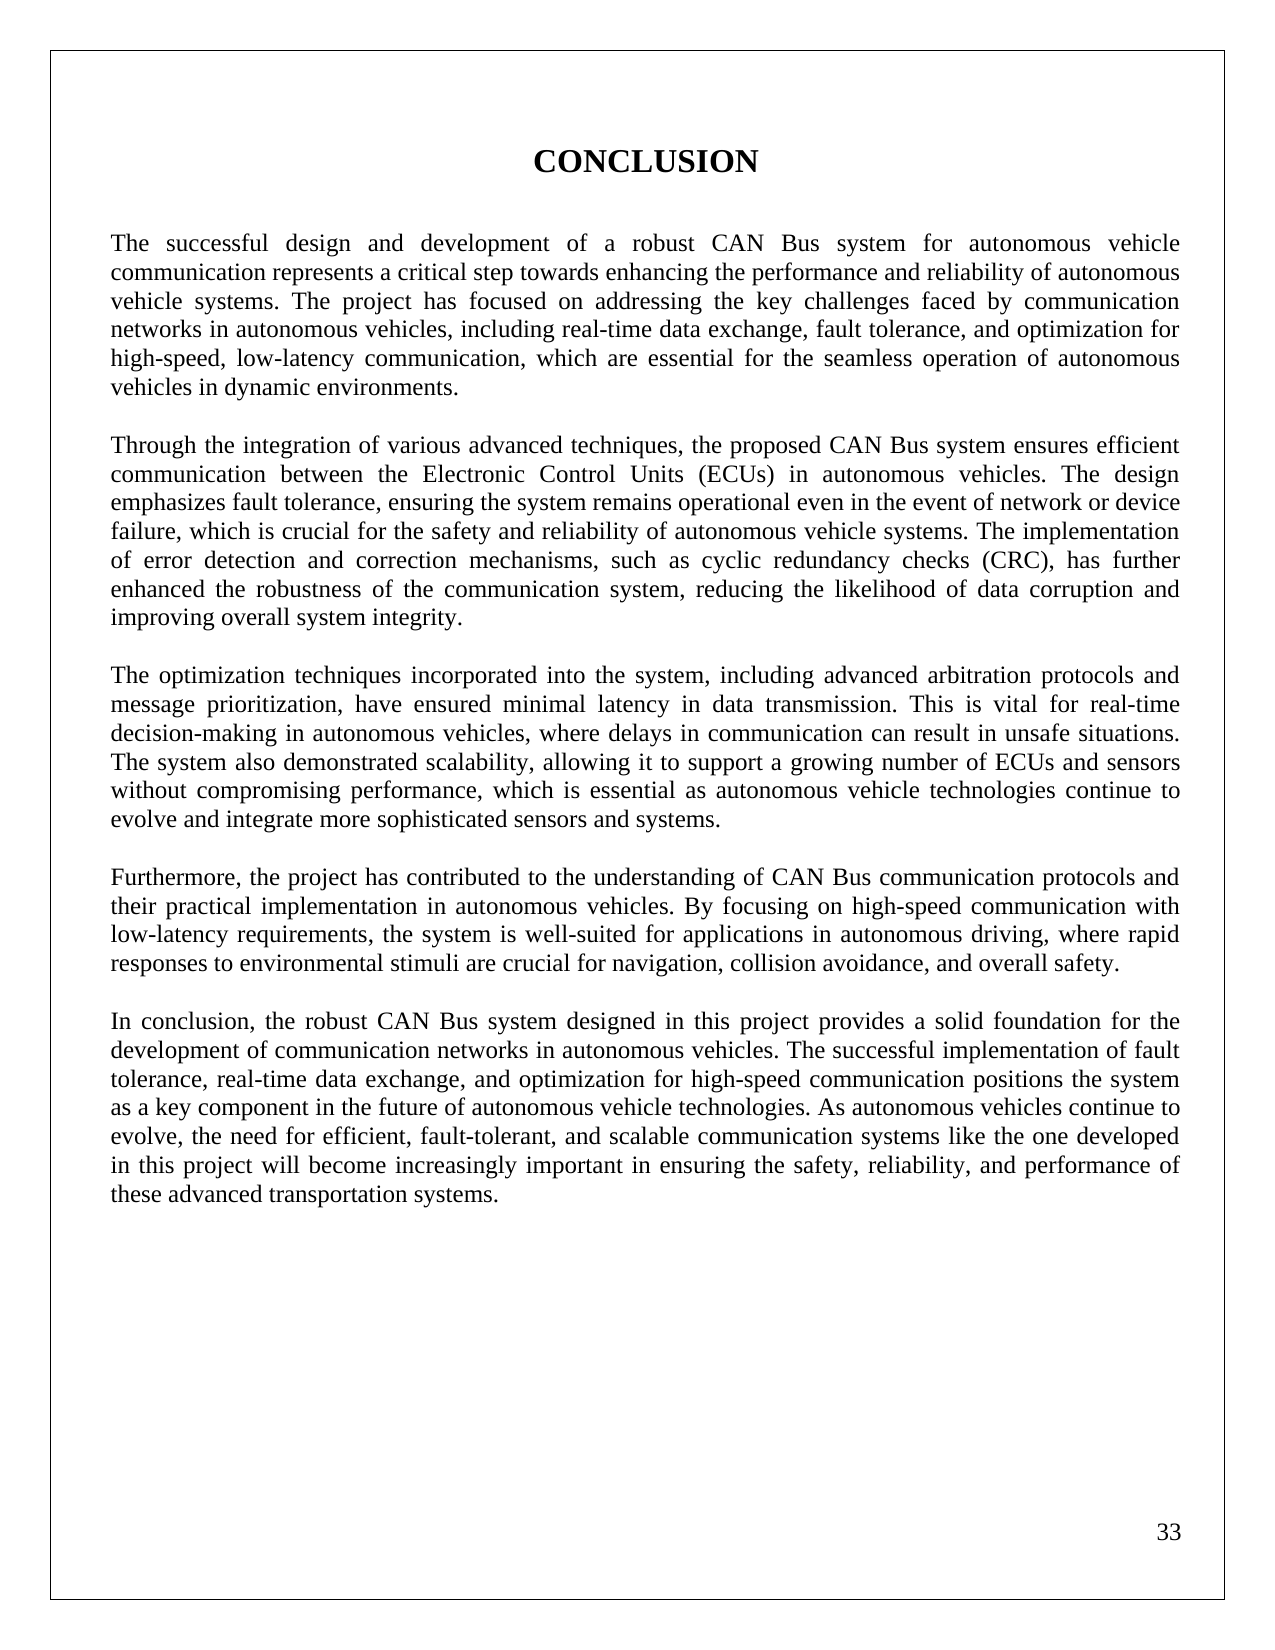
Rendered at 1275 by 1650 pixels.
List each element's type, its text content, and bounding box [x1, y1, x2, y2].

text The optimization techniques incorporated into the system, including advanced arbitration protocols and message prioritization, have ensured minimal latency in data transmission. This is vital for real-time decision-making in autonomous vehicles, where delays in communication can result in unsafe situations. The system also demonstrated scalability, allowing it to support a growing number of ECUs and sensors without compromising performance, which is essential as autonomous vehicle technologies continue to evolve and integrate more sophisticated sensors and systems. [110, 660, 1181, 833]
text Through the integration of various advanced techniques, the proposed CAN Bus system ensures efficient communication between the Electronic Control Units (ECUs) in autonomous vehicles. The design emphasizes fault tolerance, ensuring the system remains operational even in the event of network or device failure, which is crucial for the safety and reliability of autonomous vehicle systems. The implementation of error detection and correction mechanisms, such as cyclic redundancy checks (CRC), has further enhanced the robustness of the communication system, reducing the likelihood of data corruption and improving overall system integrity. [110, 430, 1181, 631]
text CONCLUSION [110, 142, 1181, 180]
text Furthermore, the project has contributed to the understanding of CAN Bus communication protocols and their practical implementation in autonomous vehicles. By focusing on high-speed communication with low-latency requirements, the system is well-suited for applications in autonomous driving, where rapid responses to environmental stimuli are crucial for navigation, collision avoidance, and overall safety. [110, 862, 1181, 977]
text In conclusion, the robust CAN Bus system designed in this project provides a solid foundation for the development of communication networks in autonomous vehicles. The successful implementation of fault tolerance, real-time data exchange, and optimization for high-speed communication positions the system as a key component in the future of autonomous vehicle technologies. As autonomous vehicles continue to evolve, the need for efficient, fault-tolerant, and scalable communication systems like the one developed in this project will become increasingly important in ensuring the safety, reliability, and performance of these advanced transportation systems. [110, 1006, 1181, 1207]
text The successful design and development of a robust CAN Bus system for autonomous vehicle communication represents a critical step towards enhancing the performance and reliability of autonomous vehicle systems. The project has focused on addressing the key challenges faced by communication networks in autonomous vehicles, including real-time data exchange, fault tolerance, and optimization for high-speed, low-latency communication, which are essential for the seamless operation of autonomous vehicles in dynamic environments. [110, 228, 1181, 401]
